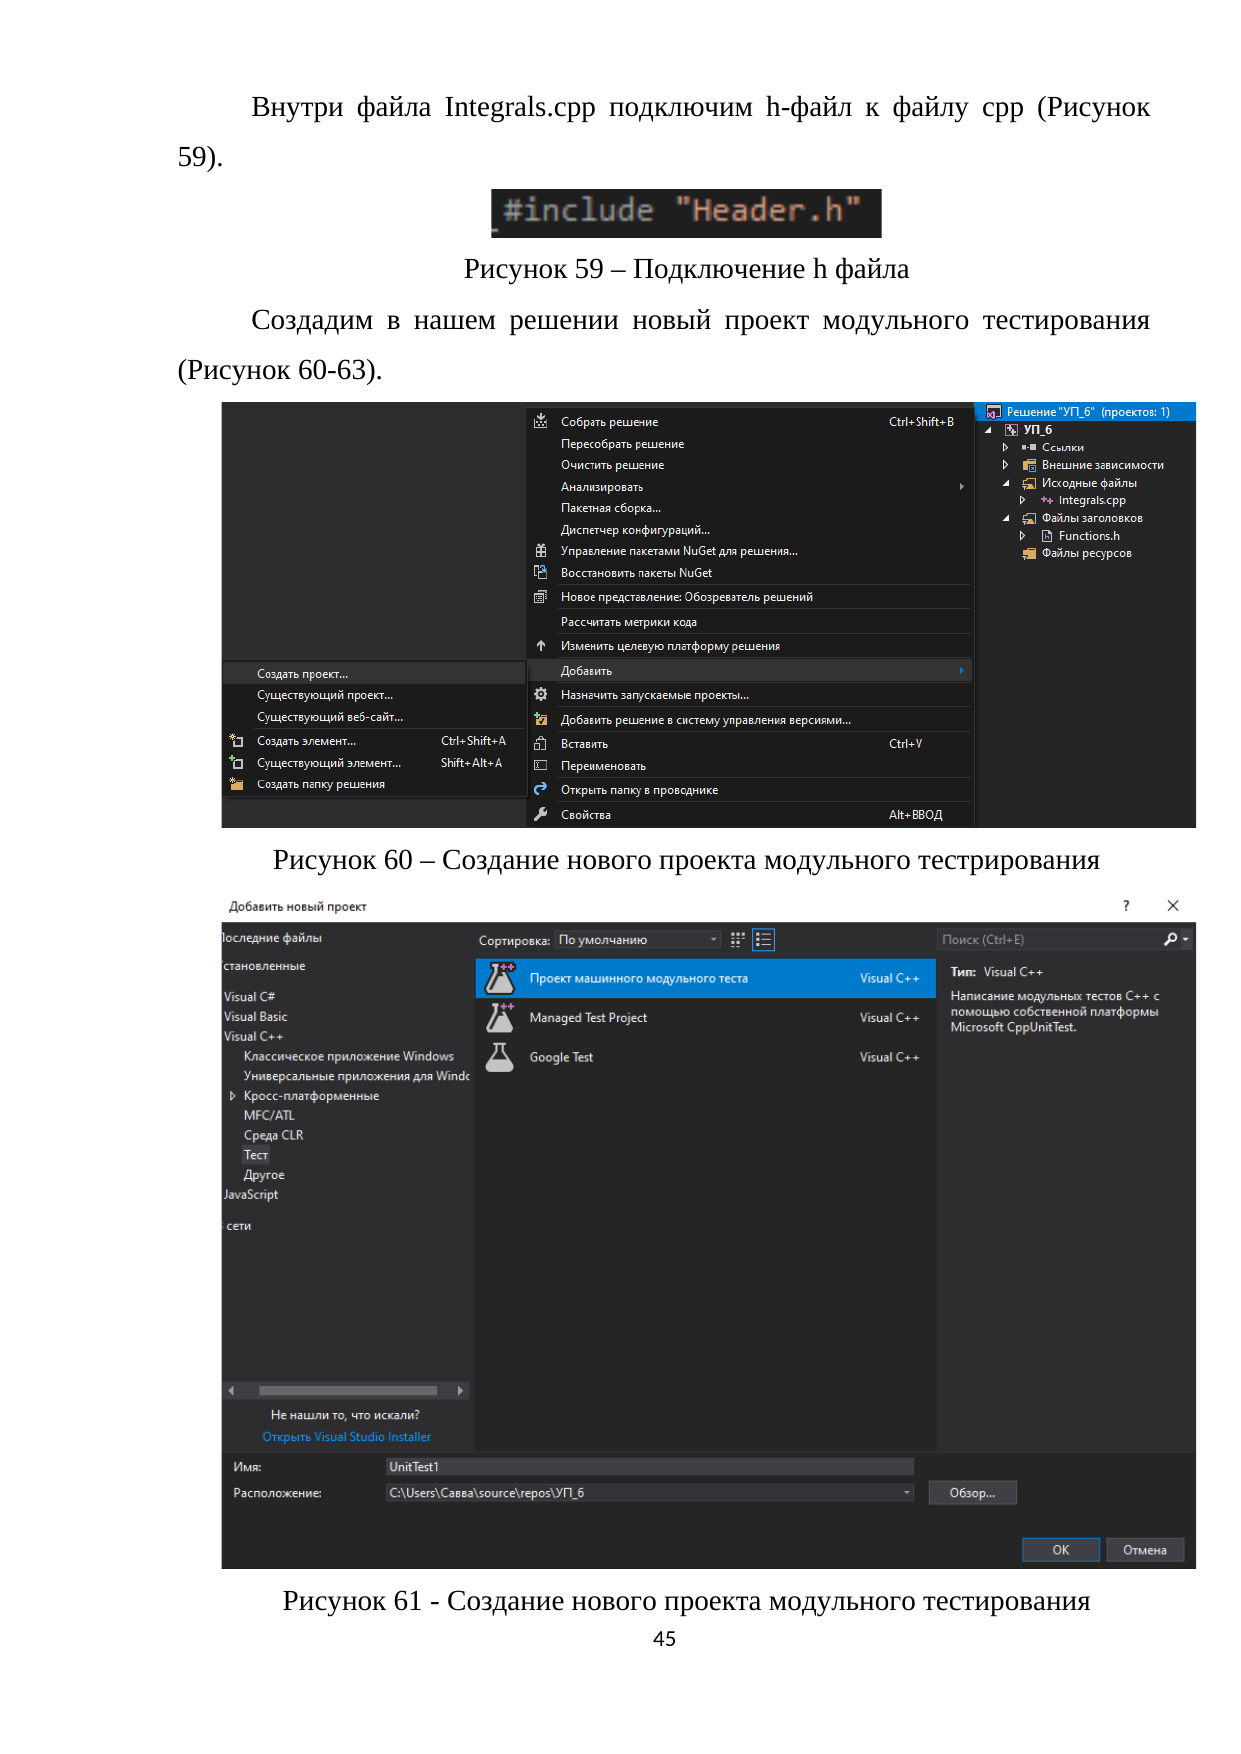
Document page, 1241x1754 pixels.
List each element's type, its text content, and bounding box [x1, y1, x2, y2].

picture [221, 402, 1197, 828]
text Создадим в нашем решении новый проект модульного тестирования (Рисунок 60-63). [177, 302, 1152, 386]
text Рисунок 61 - Создание нового проекта модульного тестирования [177, 1583, 1152, 1616]
picture [221, 892, 1197, 1569]
picture [491, 189, 882, 238]
text Рисунок 60 – Создание нового проекта модульного тестрирования [177, 842, 1152, 875]
text Рисунок 59 – Подключение h файла [177, 252, 1152, 285]
text Внутри файла Integrals.cpp подключим h-файл к файлу cpp (Рисунок 59). [177, 89, 1152, 172]
